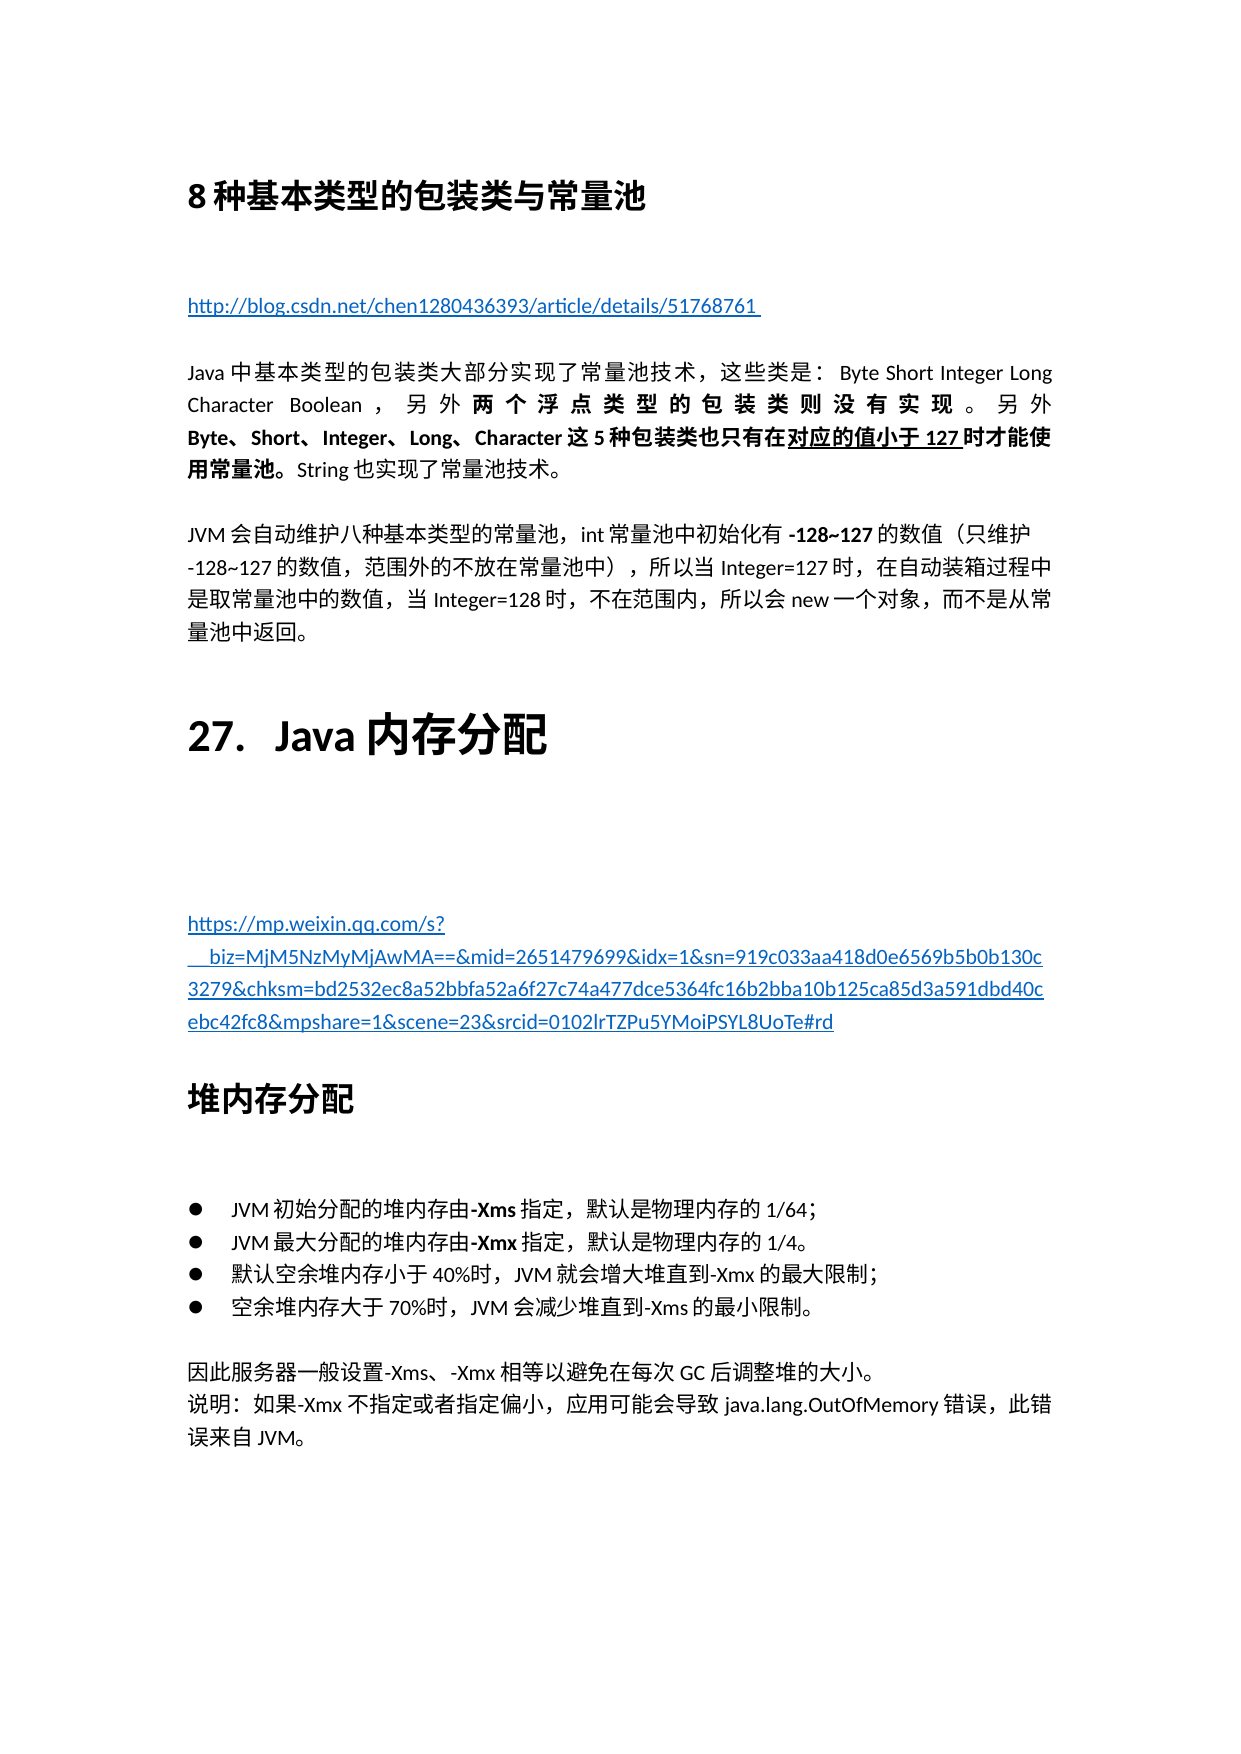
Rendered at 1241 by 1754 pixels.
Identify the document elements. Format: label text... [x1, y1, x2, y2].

subtitle 堆内存分配 [187, 1065, 1053, 1130]
text 说明：如果-Xmx 不指定或者指定偏小，应用可能会导致java.lang.OutOfMemory错误，此错误来自JVM。 [187, 1387, 1053, 1452]
subtitle Java内存分配 [187, 682, 1053, 780]
subtitle 8种基本类型的包装类与常量池 [187, 162, 1053, 227]
text https://mp.weixin.qq.com/s?__biz=MjM5NzMyMjAwMA==&mid=2651479699&idx=1&sn=919c033aa418d0e6569b5b0b130c3279&chksm=bd2532ec8a52bbfa52a6f27c74a477dce5364fc16b2bba10b125ca85d3a591dbd40cebc42fc8&mpshare=1&scene=23&srcid=0102lrTZPu5YMoiPSYL8UoTe#rd [187, 908, 1053, 1038]
text -128~127的数值，范围外的不放在常量池中），所以当Integer=127时，在自动装箱过程中是取常量池中的数值，当Integer=128时，不在范围内，所以会new一个对象，而不是从常量池中返回。 [187, 549, 1053, 647]
text Java中基本类型的包装类大部分实现了常量池技术，这些类是：Byte Short Integer Long Character Boolean，另外两个浮点类型的包装类则没有实现。另外Byte、Short、Integer、Long、Character这5种包装类也只有在对应的值小于127时才能使用常量池。String也实现了常量池技术。 [187, 354, 1053, 484]
list JVM最大分配的堆内存由-Xmx指定，默认是物理内存的1/4。 [187, 1224, 1053, 1257]
text 因此服务器一般设置-Xms、-Xmx 相等以避免在每次GC 后调整堆的大小。 [187, 1354, 1053, 1387]
list 空余堆内存大于70%时，JVM会减少堆直到-Xms的最小限制。 [187, 1289, 1053, 1322]
text JVM 会自动维护八种基本类型的常量池，int常量池中初始化有 -128~127 的数值（只维护 [187, 517, 1053, 549]
list JVM初始分配的堆内存由-Xms指定，默认是物理内存的1/64； [187, 1192, 1053, 1224]
text http://blog.csdn.net/chen1280436393/article/details/51768761 [187, 289, 1053, 322]
list 默认空余堆内存小于40%时，JVM就会增大堆直到-Xmx的最大限制； [187, 1257, 1053, 1289]
